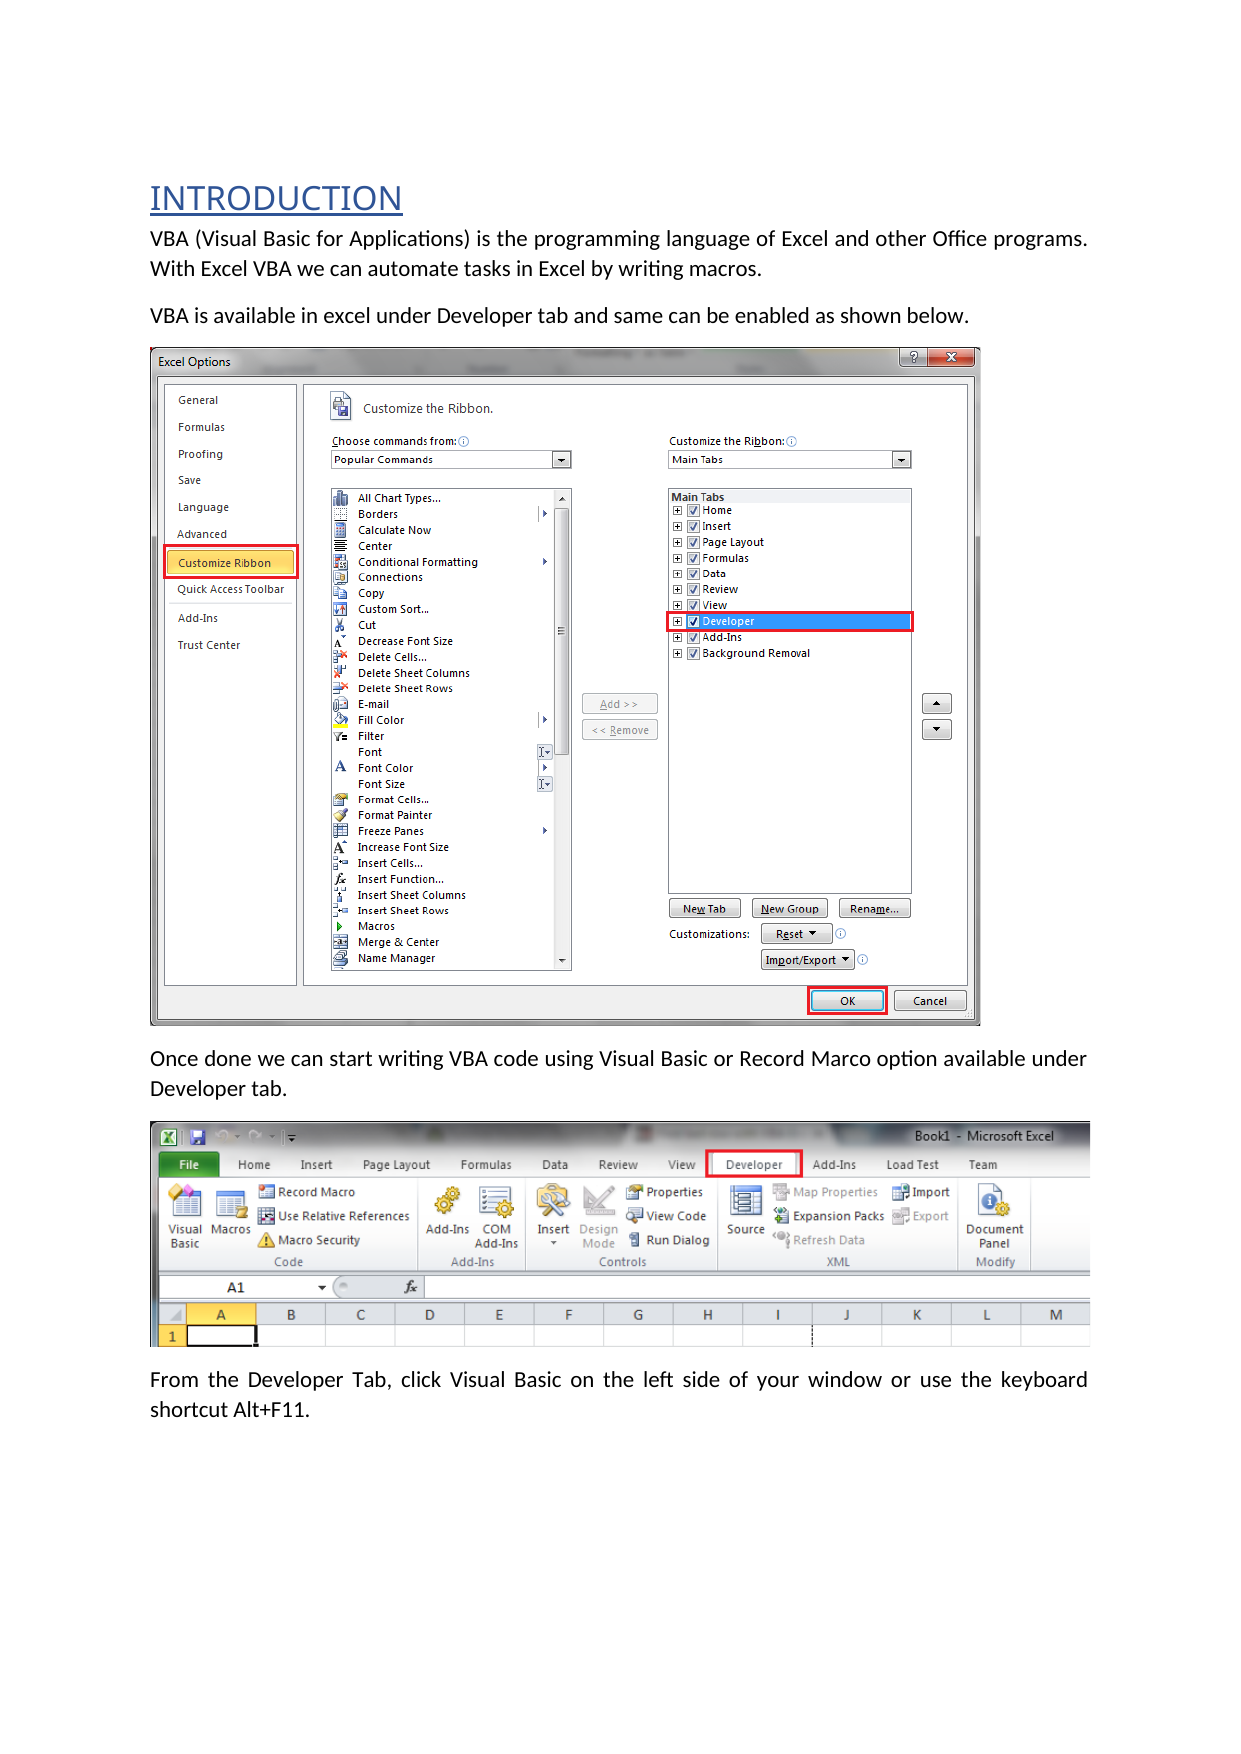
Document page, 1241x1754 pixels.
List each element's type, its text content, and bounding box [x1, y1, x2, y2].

text From the Developer Tab, click Visual Basic on the left side of your window or use the keyboard shortcut Alt+F11. [150, 1365, 1090, 1423]
text Once done we can start writing VBA code using Visual Basic or Record Marco option available under Developer tab. [150, 1044, 1090, 1102]
text VBA (Visual Basic for Applications) is the programming language of Excel and other Office programs. With Excel VBA we can automate tasks in Excel by writing macros. [150, 224, 1090, 282]
picture [150, 1121, 1091, 1347]
picture [150, 347, 981, 1026]
text VBA is available in excel under Developer tab and same can be enabled as shown below. [150, 301, 1090, 329]
subtitle INTRODUCTION [150, 175, 1090, 220]
